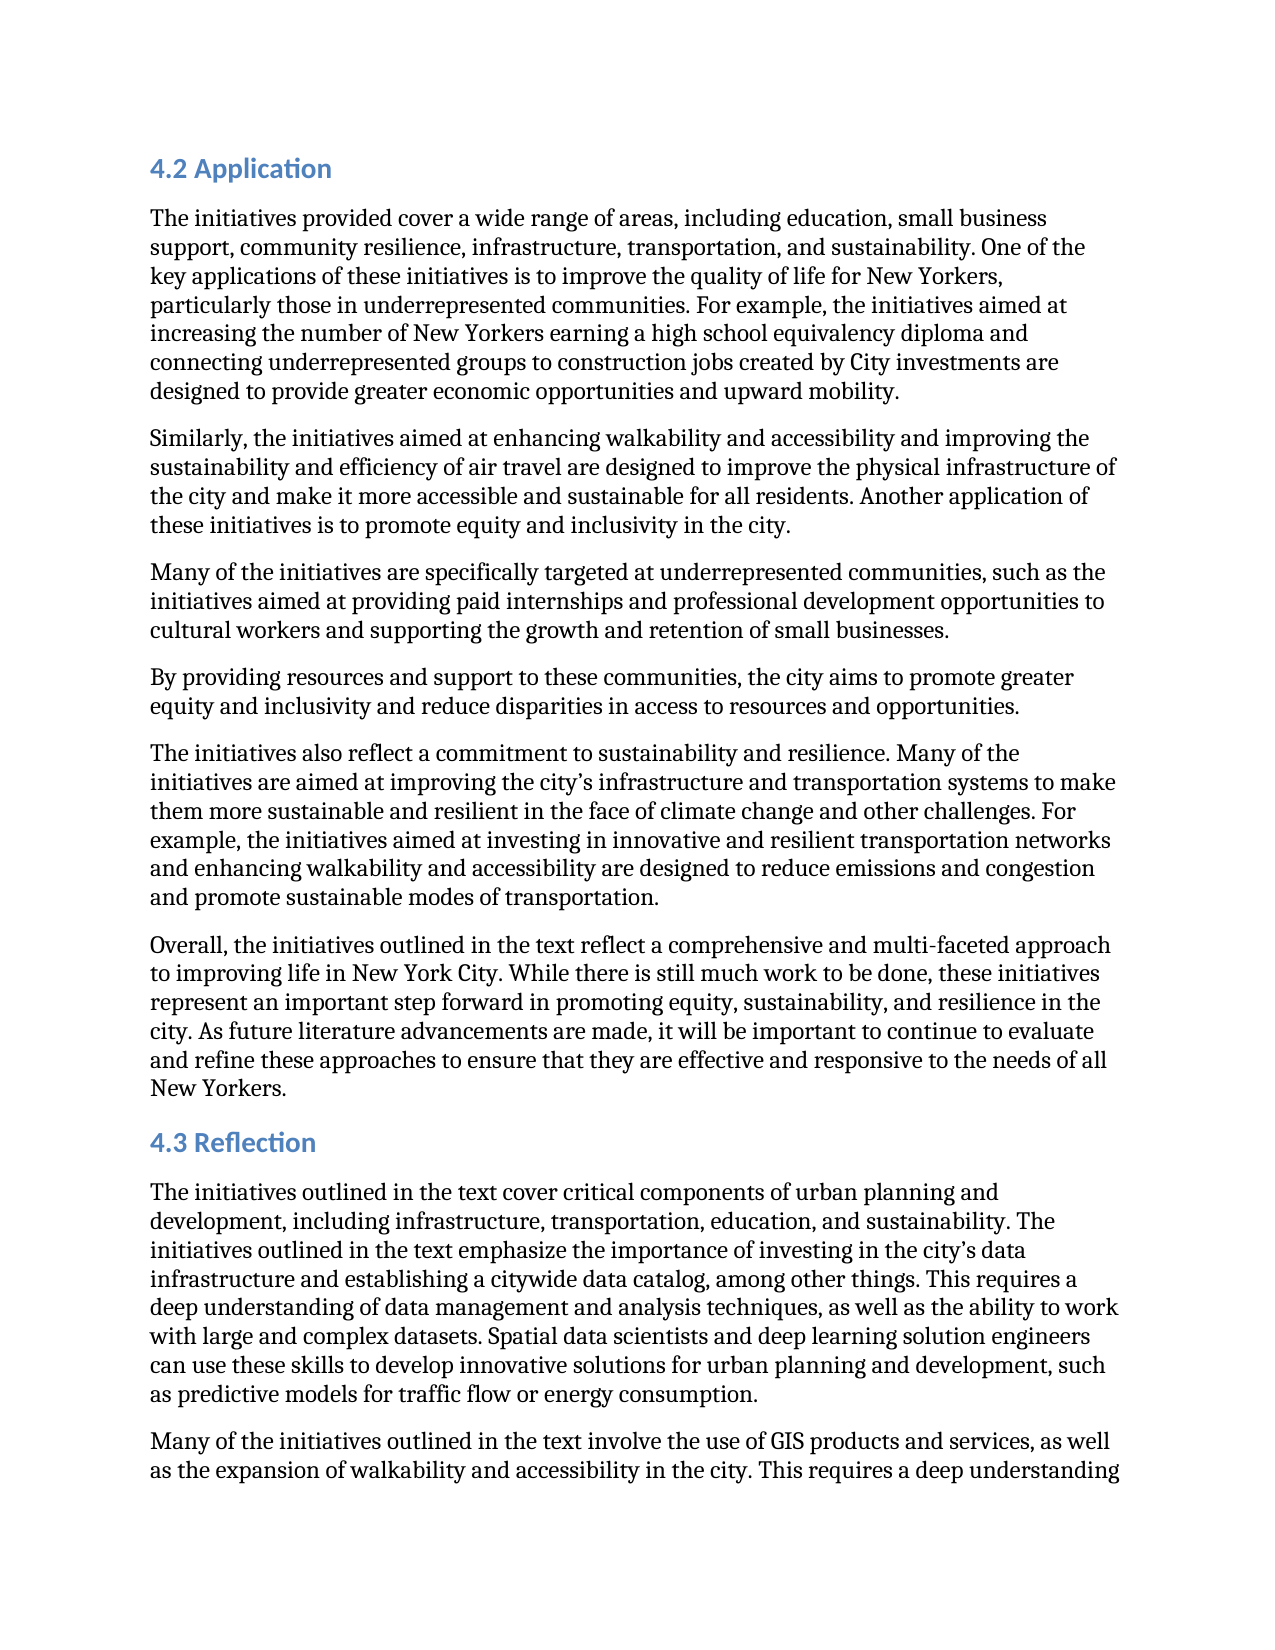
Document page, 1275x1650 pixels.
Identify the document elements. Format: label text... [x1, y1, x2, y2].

subtitle 4.2 Application [150, 150, 1125, 186]
text By providing resources and support to these communities, the city aims to promote greater equity and inclusivity and reduce disparities in access to resources and opportunities. [150, 663, 1125, 721]
text The initiatives outlined in the text cover critical components of urban planning and development, including infrastructure, transportation, education, and sustainability. The initiatives outlined in the text emphasize the importance of investing in the city’s data infrastructure and establishing a citywide data catalog, among other things. This requires a deep understanding of data management and analysis techniques, as well as the ability to work with large and complex datasets. Spatial data scientists and deep learning solution engineers can use these skills to develop innovative solutions for urban planning and development, such as predictive models for traffic flow or energy consumption. [150, 1178, 1125, 1408]
text Many of the initiatives are specifically targeted at underrepresented communities, such as the initiatives aimed at providing paid internships and professional development opportunities to cultural workers and supporting the growth and retention of small businesses. [150, 558, 1125, 644]
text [150, 1427, 1125, 1484]
text Overall, the initiatives outlined in the text reflect a comprehensive and multi-faceted approach to improving life in New York City. While there is still much work to be done, these initiatives represent an important step forward in promoting equity, sustainability, and resilience in the city. As future literature advancements are made, it will be important to continue to evaluate and refine these approaches to ensure that they are effective and responsive to the needs of all New Yorkers. [150, 931, 1125, 1103]
subtitle 4.3 Reflection [150, 1124, 1125, 1159]
text Similarly, the initiatives aimed at enhancing walkability and accessibility and improving the sustainability and efficiency of air travel are designed to improve the physical infrastructure of the city and make it more accessible and sustainable for all residents. Another application of these initiatives is to promote equity and inclusivity in the city. [150, 424, 1125, 539]
text The initiatives also reflect a commitment to sustainability and resilience. Many of the initiatives are aimed at improving the city’s infrastructure and transportation systems to make them more sustainable and resilient in the face of climate change and other challenges. For example, the initiatives aimed at investing in innovative and resilient transportation networks and enhancing walkability and accessibility are designed to reduce emissions and congestion and promote sustainable modes of transportation. [150, 739, 1125, 912]
text The initiatives provided cover a wide range of areas, including education, small business support, community resilience, infrastructure, transportation, and sustainability. One of the key applications of these initiatives is to improve the quality of life for New Yorkers, particularly those in underrepresented communities. For example, the initiatives aimed at increasing the number of New Yorkers earning a high school equivalency diploma and connecting underrepresented groups to construction jobs created by City investments are designed to provide greater economic opportunities and upward mobility. [150, 204, 1125, 406]
